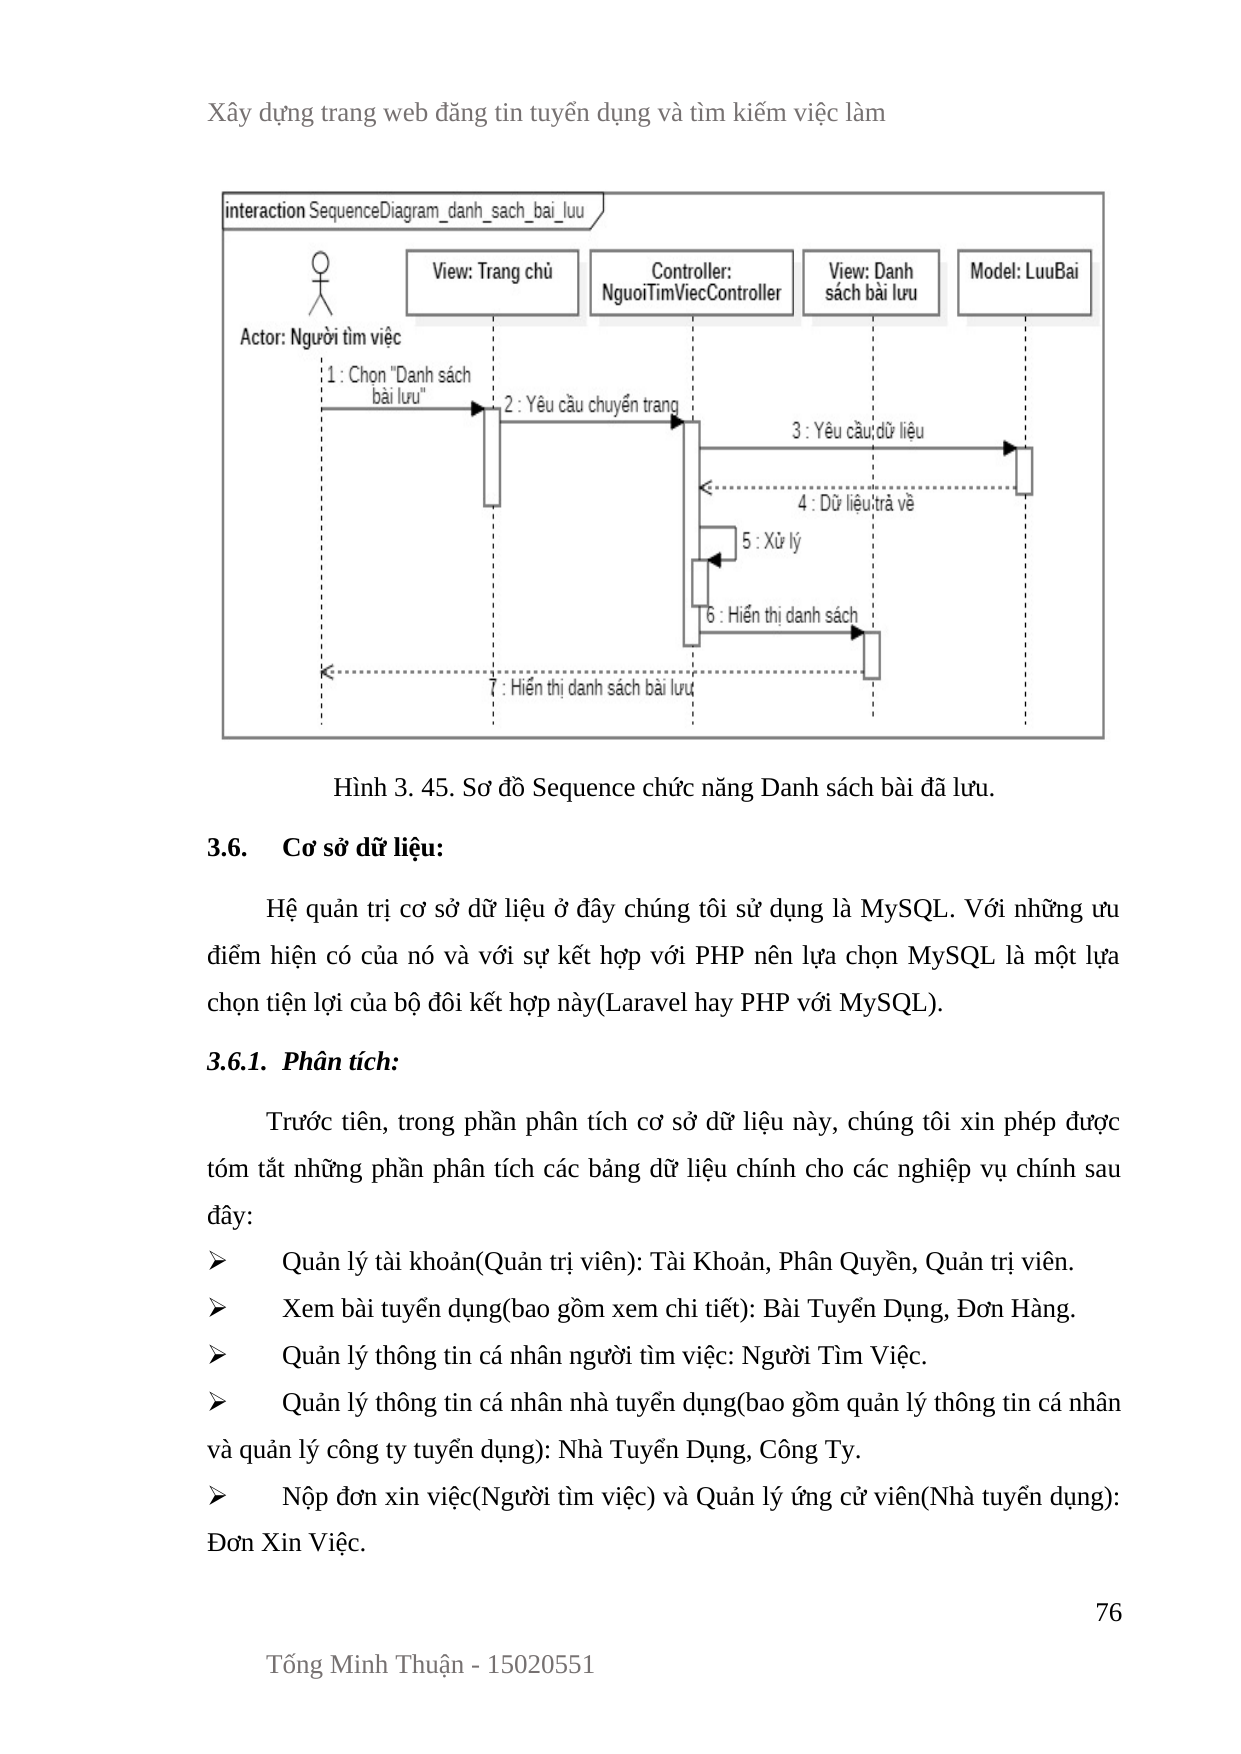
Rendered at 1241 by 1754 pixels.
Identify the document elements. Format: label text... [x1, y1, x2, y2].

text Cơ sở dữ liệu: [207, 832, 1122, 863]
text Hệ quản trị cơ sở dữ liệu ở đây chúng tôi sử dụng là MySQL. Với những ưu điểm hiện có của nó và với sự kết hợp với PHP nên lựa chọn MySQL là một lựa chọn tiện lợi của bộ đôi kết hợp này(Laravel hay PHP với MySQL). [207, 892, 1122, 1017]
picture [211, 177, 1118, 742]
list Quản lý thông tin cá nhân người tìm việc: Người Tìm Việc. [207, 1339, 1122, 1371]
text Phân tích: [207, 1045, 1122, 1076]
list Nộp đơn xin việc(Người tìm việc) và Quản lý ứng cử viên(Nhà tuyển dụng): Đơn Xin Việc. [207, 1479, 1122, 1557]
text Trước tiên, trong phần phân tích cơ sở dữ liệu này, chúng tôi xin phép được tóm tắt những phần phân tích các bảng dữ liệu chính cho các nghiệp vụ chính sau đây: [207, 1106, 1122, 1230]
list Quản lý thông tin cá nhân nhà tuyển dụng(bao gồm quản lý thông tin cá nhân và quản lý công ty tuyển dụng): Nhà Tuyển Dụng, Công Ty. [207, 1386, 1122, 1464]
list Quản lý tài khoản(Quản trị viên): Tài Khoản, Phân Quyền, Quản trị viên. [207, 1246, 1122, 1277]
list Xem bài tuyển dụng(bao gồm xem chi tiết): Bài Tuyển Dụng, Đơn Hàng. [207, 1292, 1122, 1324]
